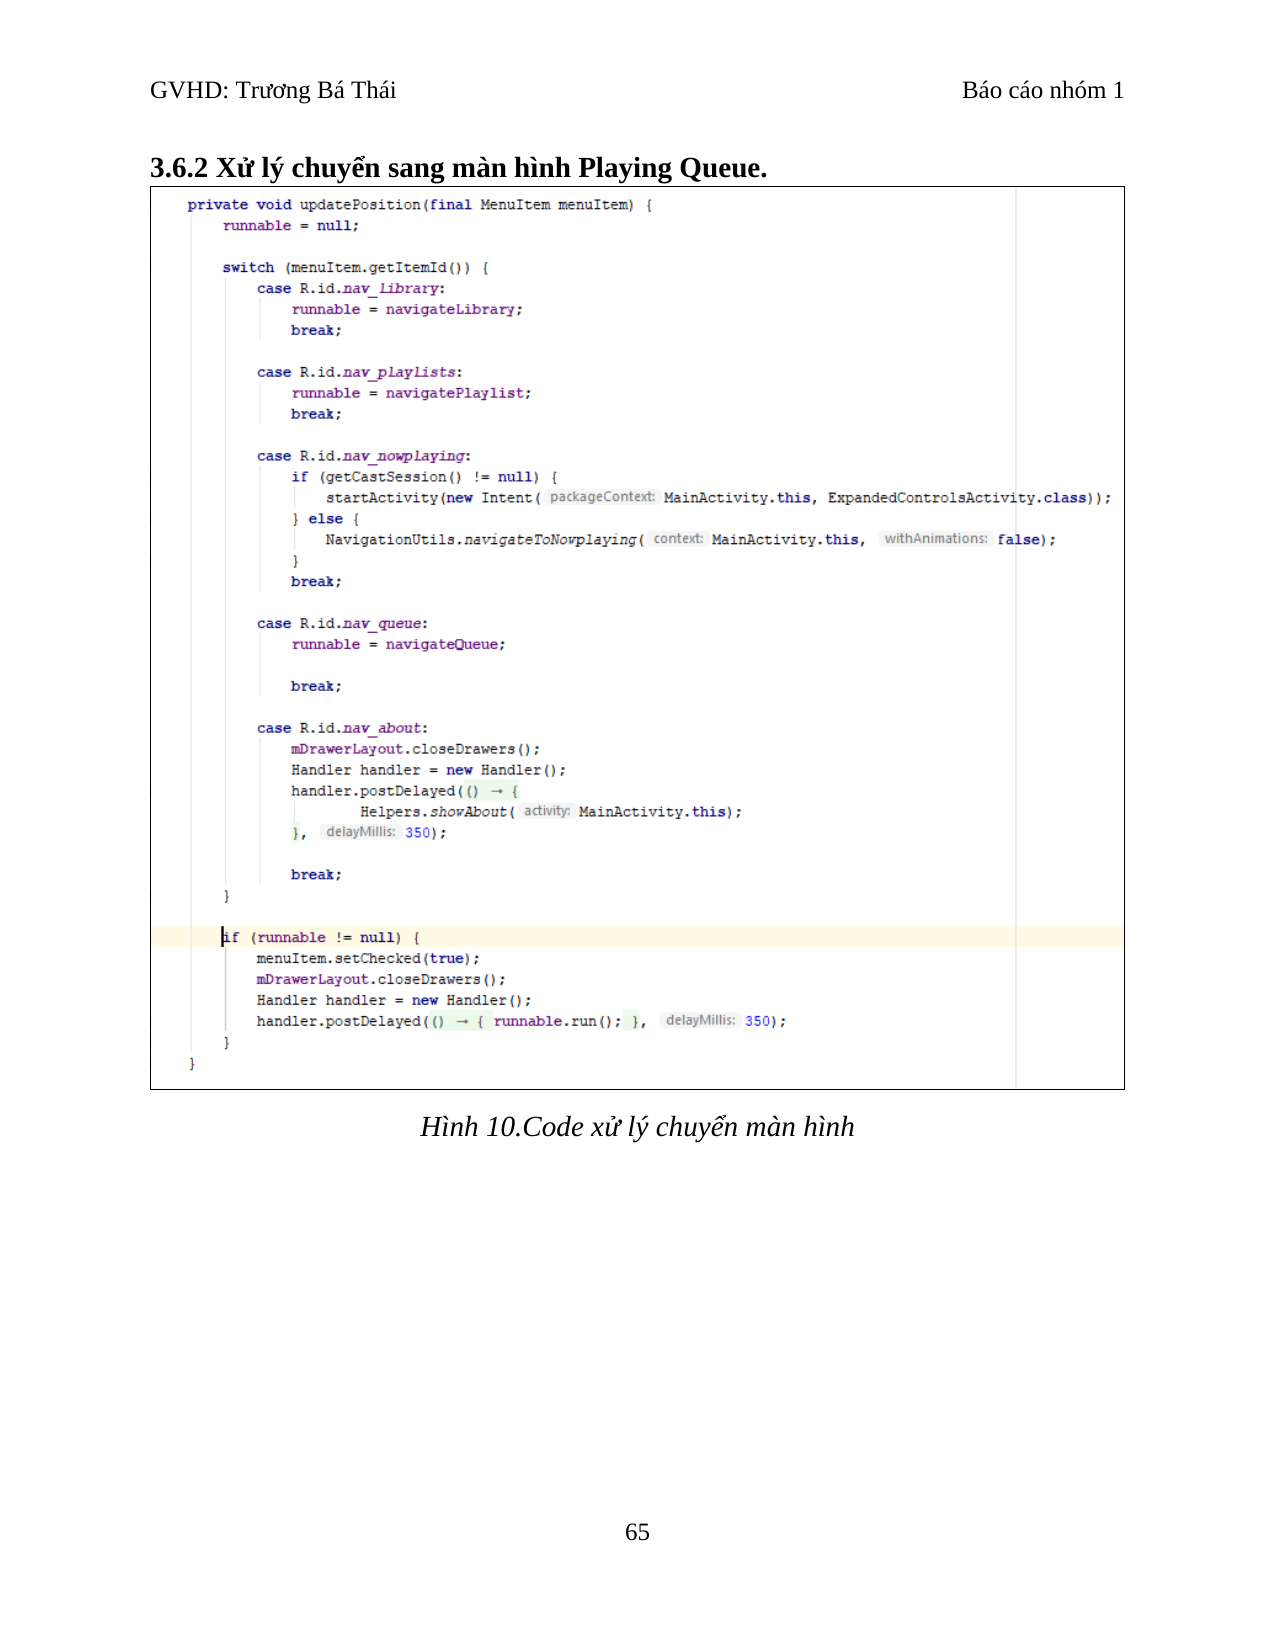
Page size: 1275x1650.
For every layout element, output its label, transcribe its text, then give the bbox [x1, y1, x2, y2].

picture [151, 187, 1124, 1089]
text Hình 10.Code xử lý chuyển màn hình [150, 1109, 1125, 1142]
subtitle 3.6.2 Xử lý chuyển sang màn hình Playing Queue. [150, 150, 1125, 183]
